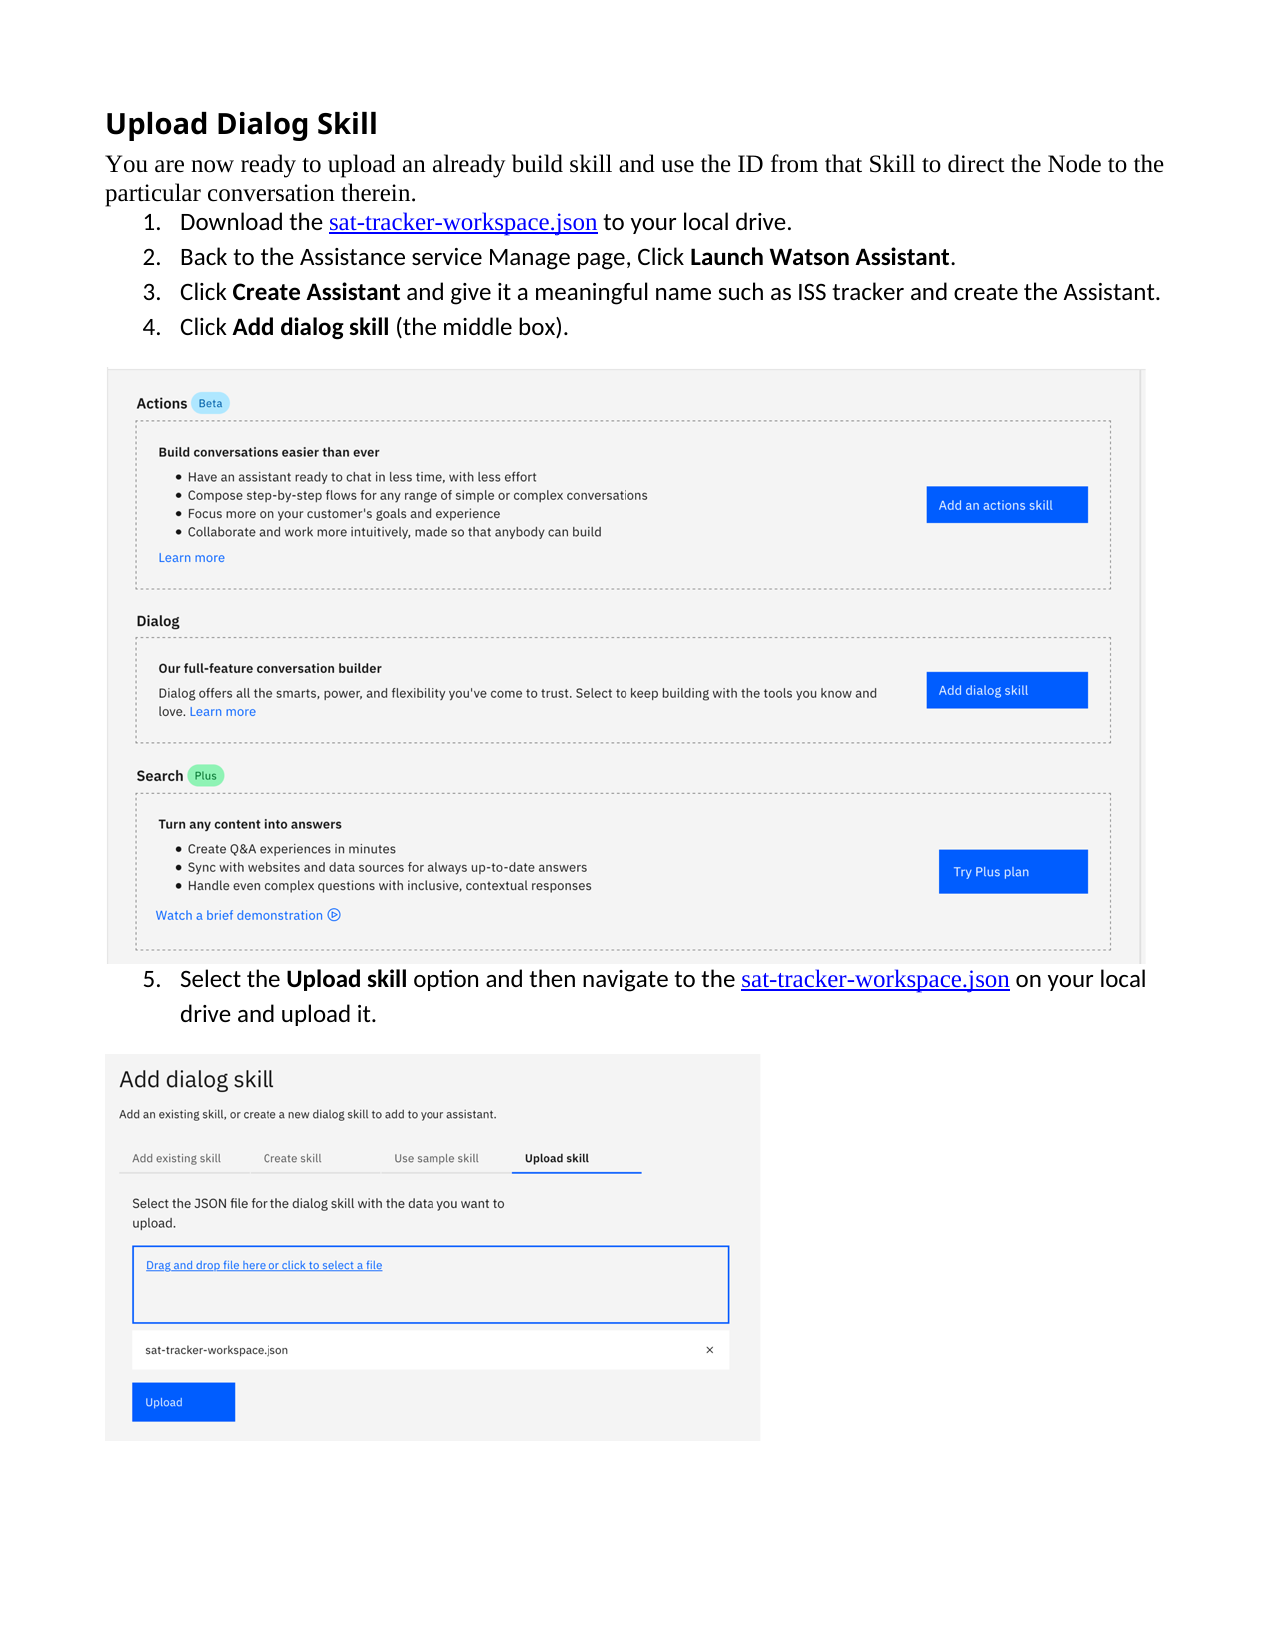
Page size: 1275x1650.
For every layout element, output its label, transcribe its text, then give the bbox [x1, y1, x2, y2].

text You are now ready to upload an already build skill and use the ID from that Skill to direct the Node to the particular conversation therein. [105, 149, 1170, 207]
list Click Add dialog skill (the middle box). [142, 312, 1170, 342]
list Click Create Assistant and give it a meaningful name such as ISS tracker and create the Assistant. [142, 277, 1170, 307]
list Download the sat-tracker-workspace.json to your local drive. [142, 207, 1170, 237]
list Select the Upload skill option and then navigate to the sat-tracker-workspace.json on your local drive and upload it. [142, 963, 1170, 1029]
picture [105, 1054, 761, 1441]
list Back to the Assistance service Manage page, Click Launch Watson Assistant. [142, 242, 1170, 272]
picture [105, 367, 1146, 964]
subtitle Upload Dialog Skill [105, 103, 795, 143]
